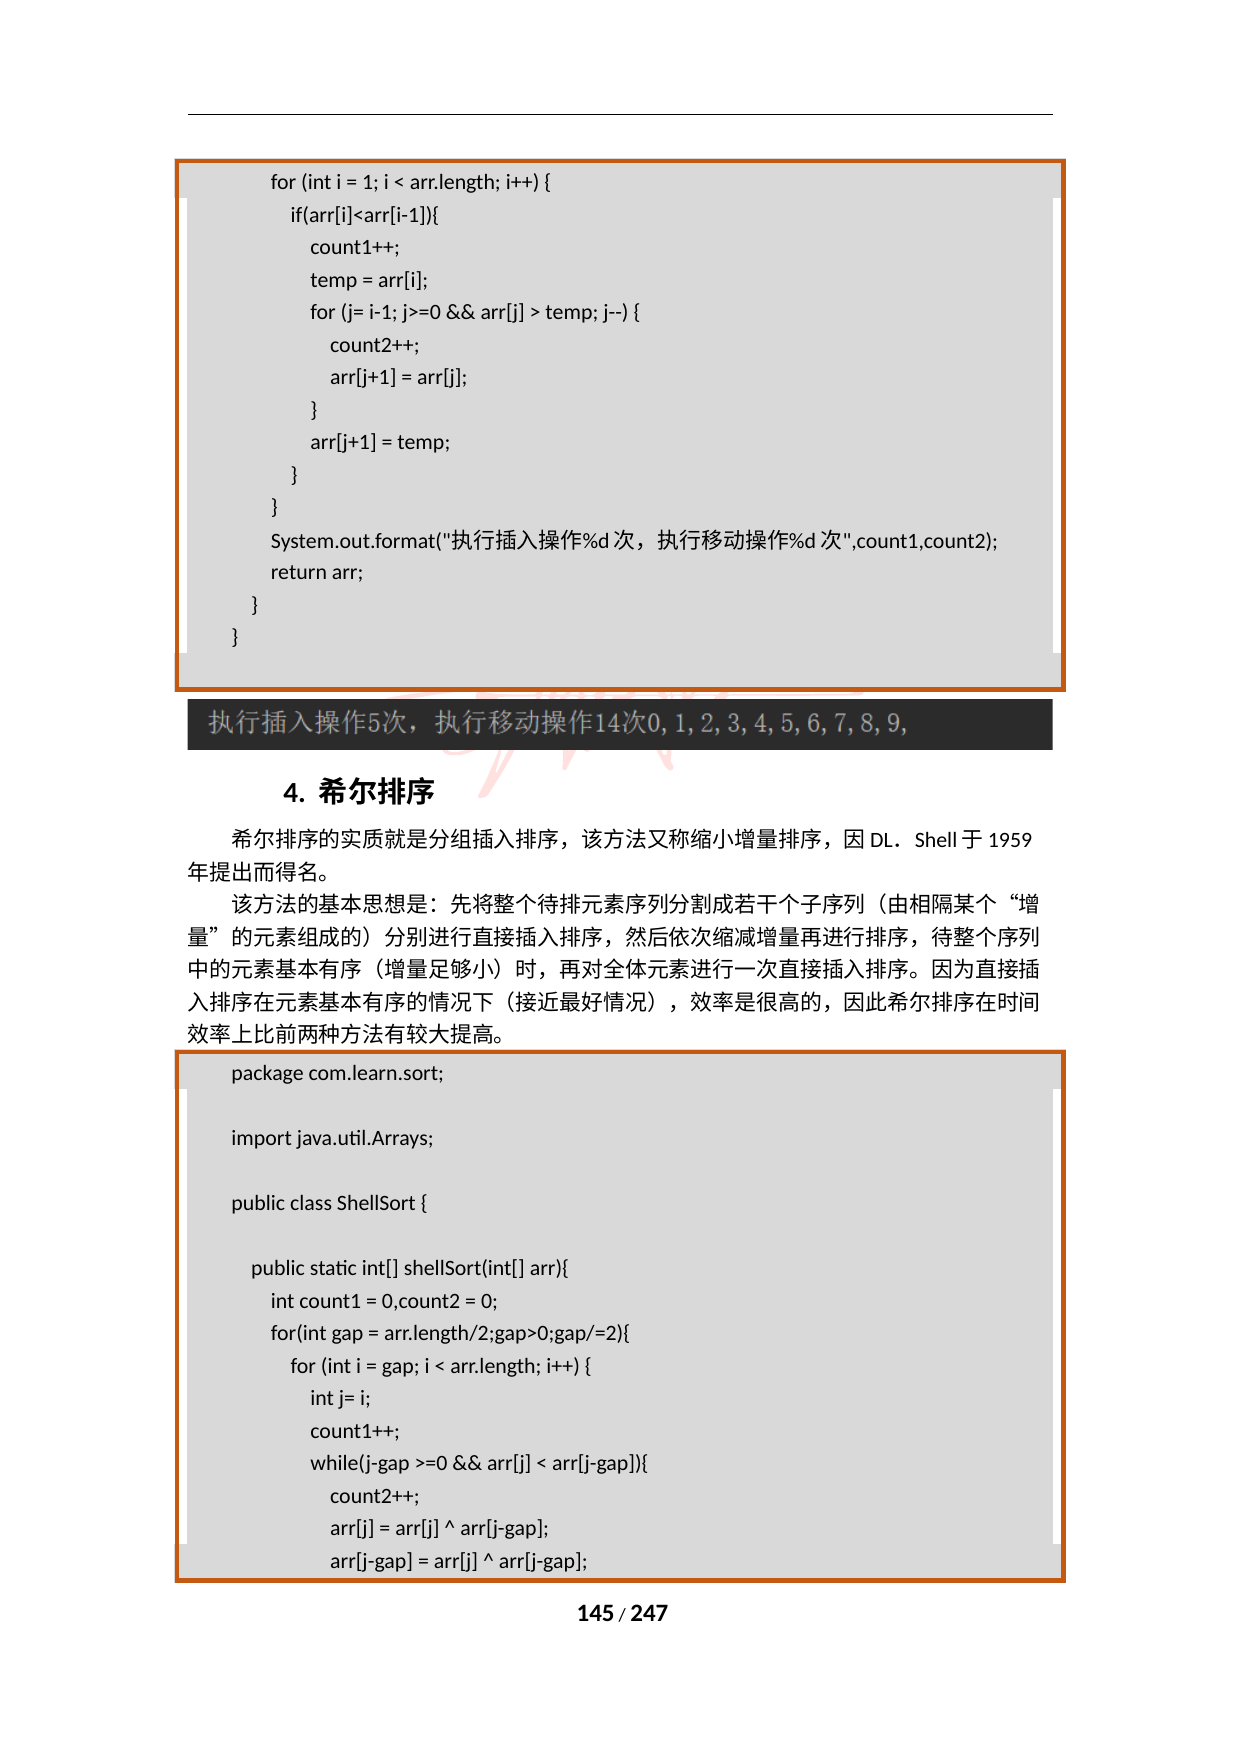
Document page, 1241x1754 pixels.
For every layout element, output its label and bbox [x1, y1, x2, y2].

picture [187, 699, 1053, 750]
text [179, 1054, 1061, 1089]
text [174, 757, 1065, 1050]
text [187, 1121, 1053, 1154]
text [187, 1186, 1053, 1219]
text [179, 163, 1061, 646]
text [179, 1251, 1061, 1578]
